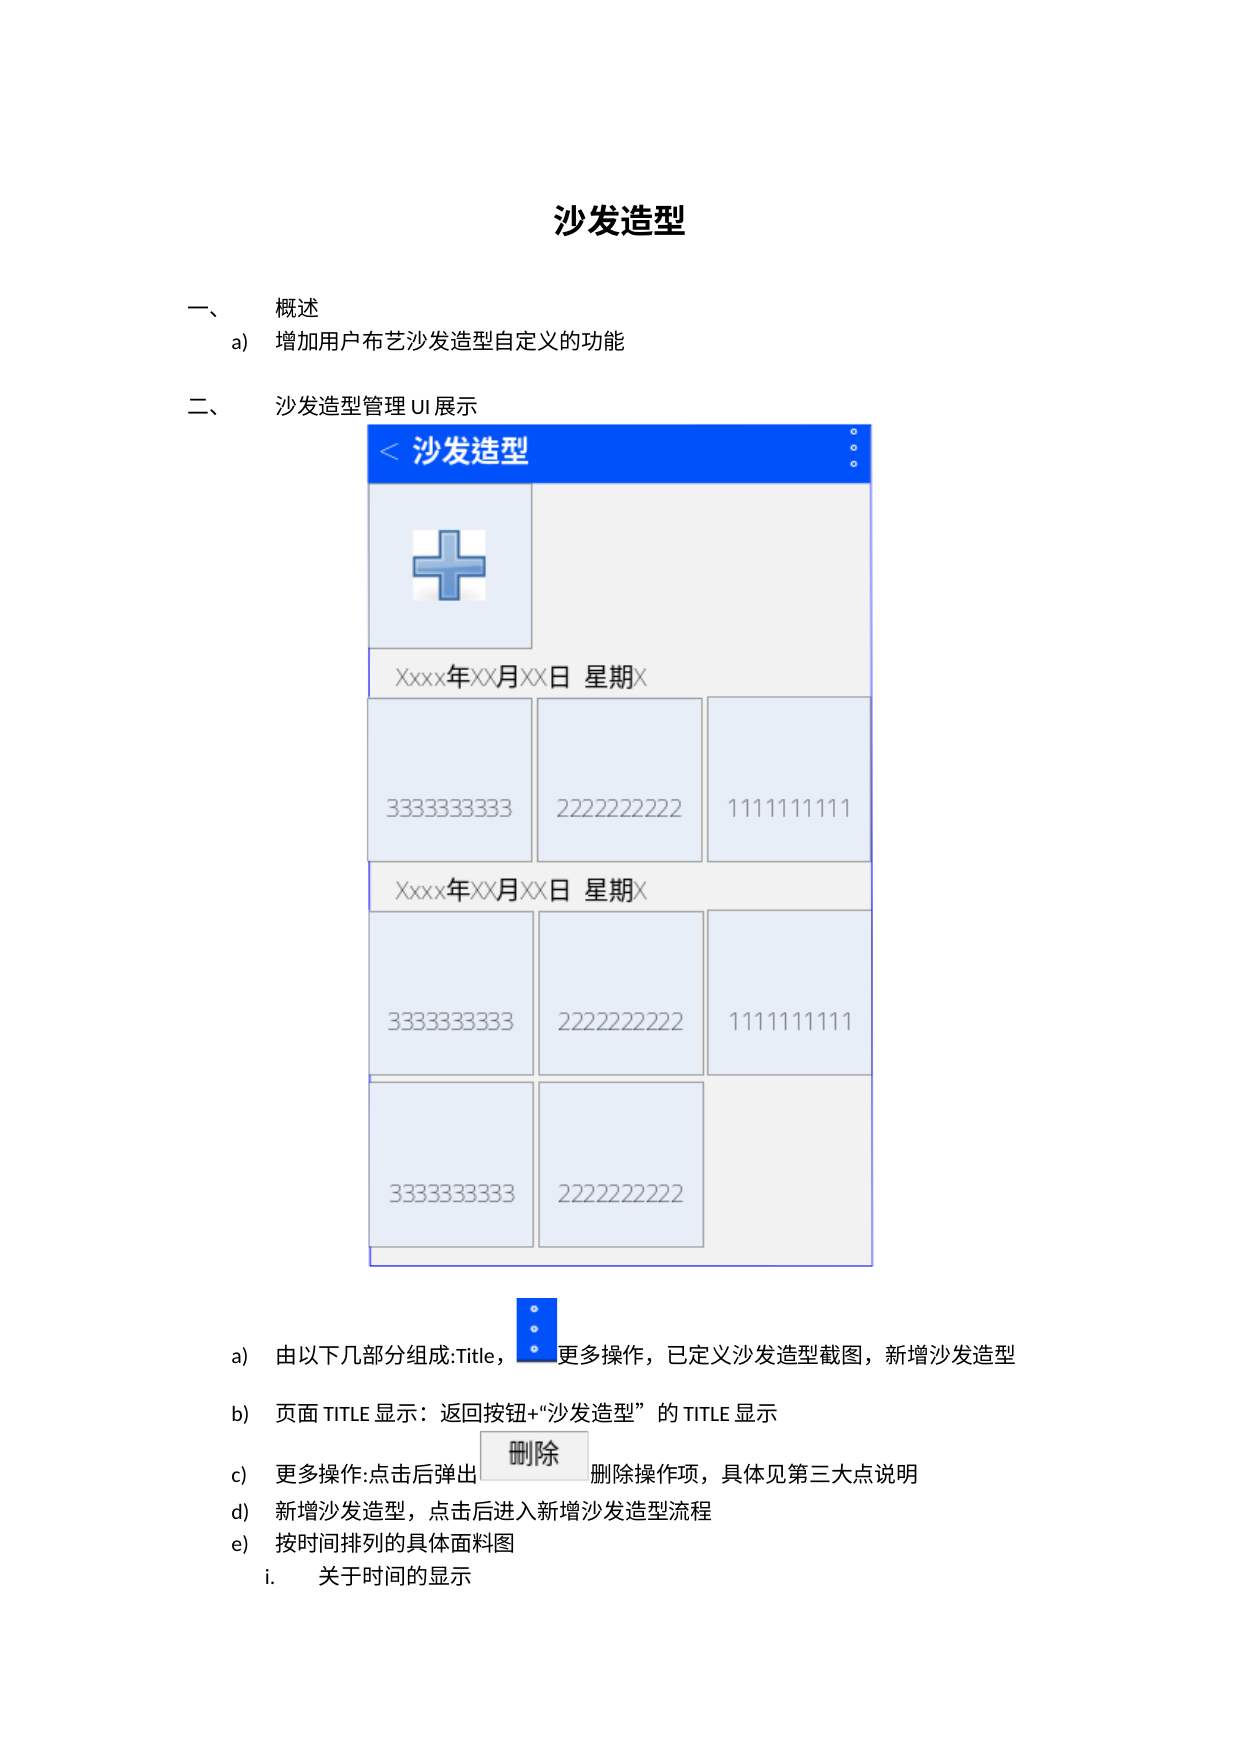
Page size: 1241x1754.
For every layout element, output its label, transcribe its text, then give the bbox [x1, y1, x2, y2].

list 页面TITLE显示：返回按钮+“沙发造型”的TITLE显示 [231, 1396, 1053, 1428]
list 更多操作:点击后弹出删除操作项，具体见第三大点说明 [231, 1428, 1053, 1493]
list 按时间排列的具体面料图 [231, 1526, 1053, 1558]
picture [516, 1298, 558, 1364]
list 概述 [187, 291, 1053, 323]
list 增加用户布艺沙发造型自定义的功能 [231, 323, 1053, 356]
title 沙发造型 [187, 187, 1053, 252]
list 新增沙发造型，点击后进入新增沙发造型流程 [231, 1493, 1053, 1526]
list 由以下几部分组成:Title，更多操作，已定义沙发造型截图，新增沙发造型 [231, 1298, 1053, 1396]
list 沙发造型管理UI展示 [187, 388, 1053, 421]
list 关于时间的显示 [275, 1558, 1053, 1591]
